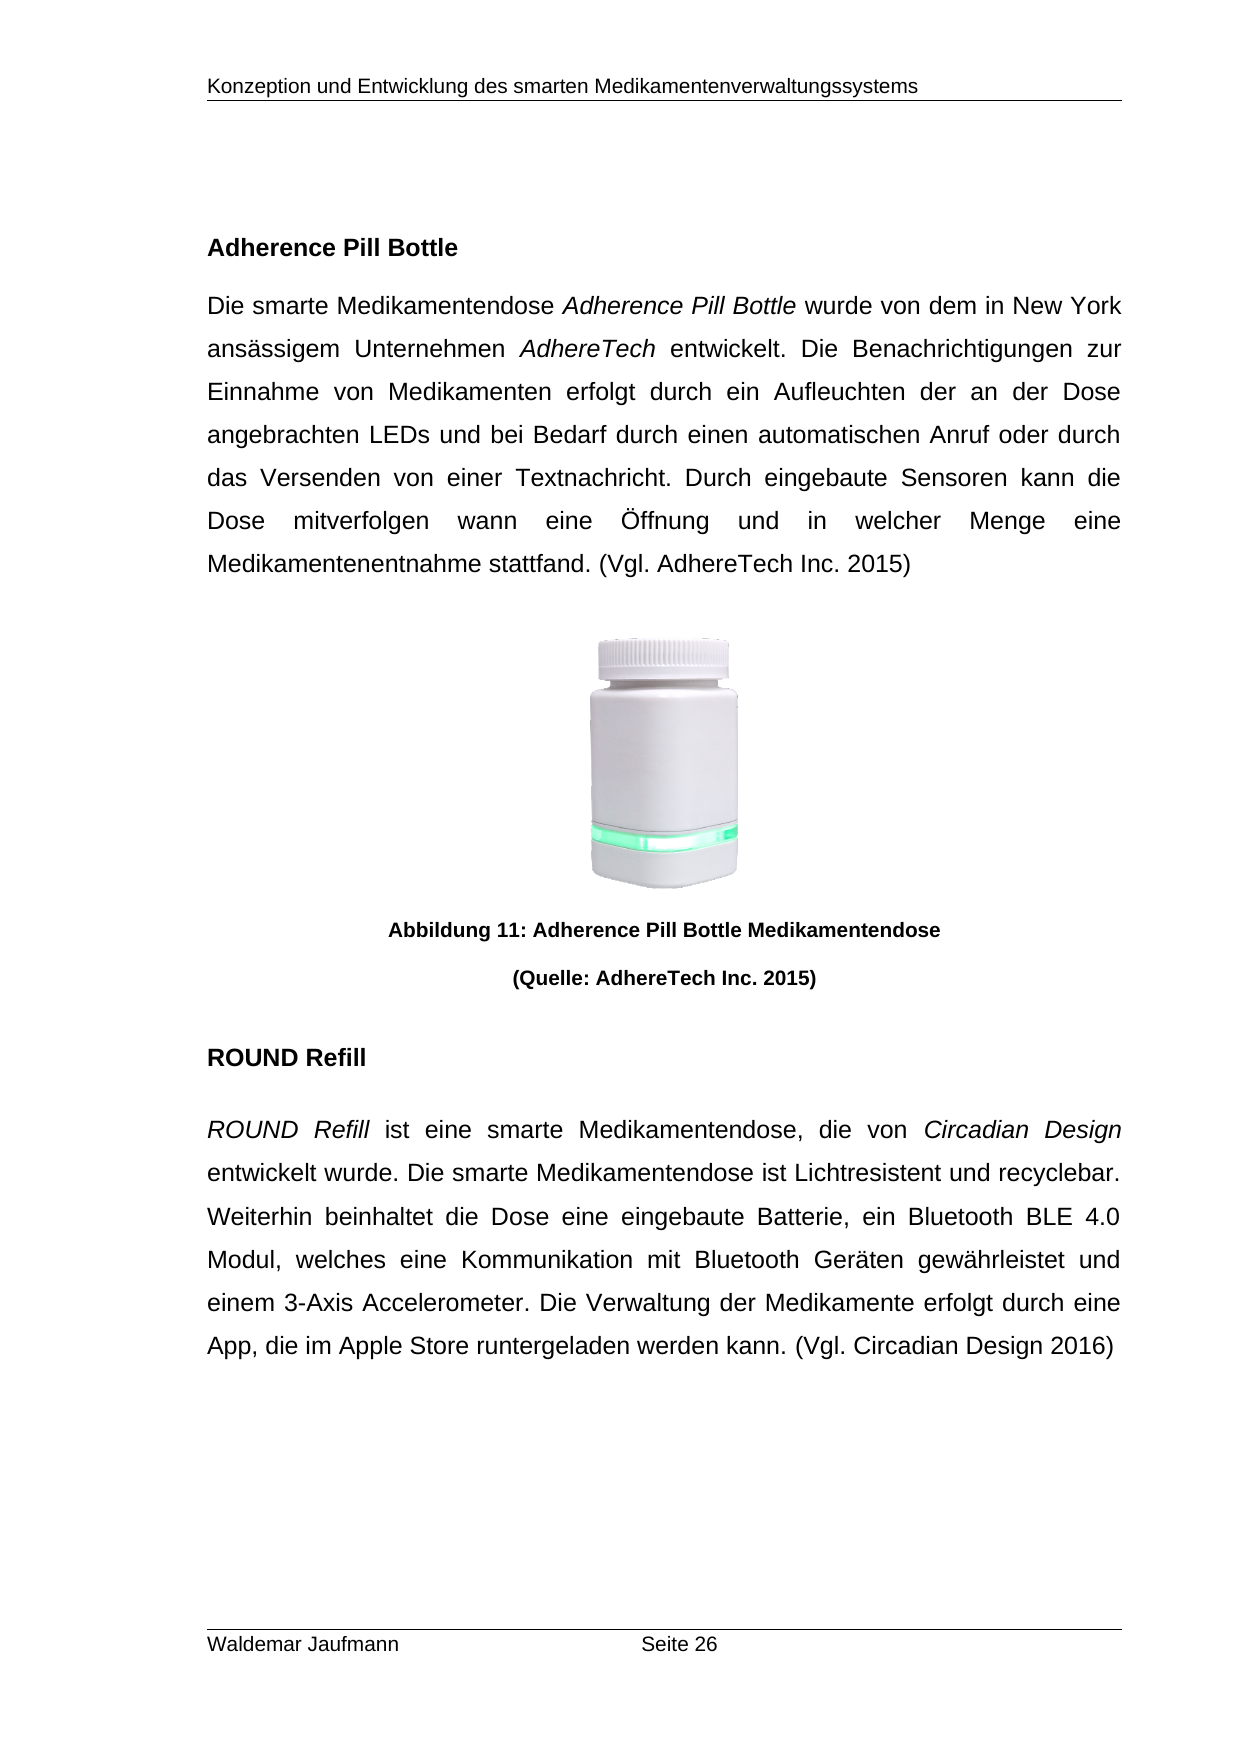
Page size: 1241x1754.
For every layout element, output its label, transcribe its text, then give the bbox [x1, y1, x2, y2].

text ROUND Refill ist eine smarte Medikamentendose, die von Circadian Design entwickelt wurde. Die smarte Medikamentendose ist Lichtresistent und recyclebar. Weiterhin beinhaltet die Dose eine eingebaute Batterie, ein Bluetooth BLE 4.0 Modul, welches eine Kommunikation mit Bluetooth Geräten gewährleistet und einem 3-Axis Accelerometer. Die Verwaltung der Medikamente erfolgt durch eine App, die im Apple Store runtergeladen werden kann. (Vgl. Circadian Design 2016) [207, 1115, 1122, 1360]
picture [586, 635, 743, 891]
text Die smarte Medikamentendose Adherence Pill Bottle wurde von dem in New York ansässigem Unternehmen AdhereTech entwickelt. Die Benachrichtigungen zur Einnahme von Medikamenten erfolgt durch ein Aufleuchten der an der Dose angebrachten LEDs und bei Bedarf durch einen automatischen Anruf oder durch das Versenden von einer Textnachricht. Durch eingebaute Sensoren kann die Dose mitverfolgen wann eine Öffnung und in welcher Menge eine Medikamentenentnahme stattfand. (Vgl. AdhereTech Inc. 2015) [207, 291, 1122, 578]
text Adherence Pill Bottle [207, 233, 1122, 262]
text Abbildung 11: Adherence Pill Bottle Medikamentendose [207, 918, 1122, 942]
text ROUND Refill [207, 1043, 1122, 1072]
text (Quelle: AdhereTech Inc. 2015) [207, 966, 1122, 990]
